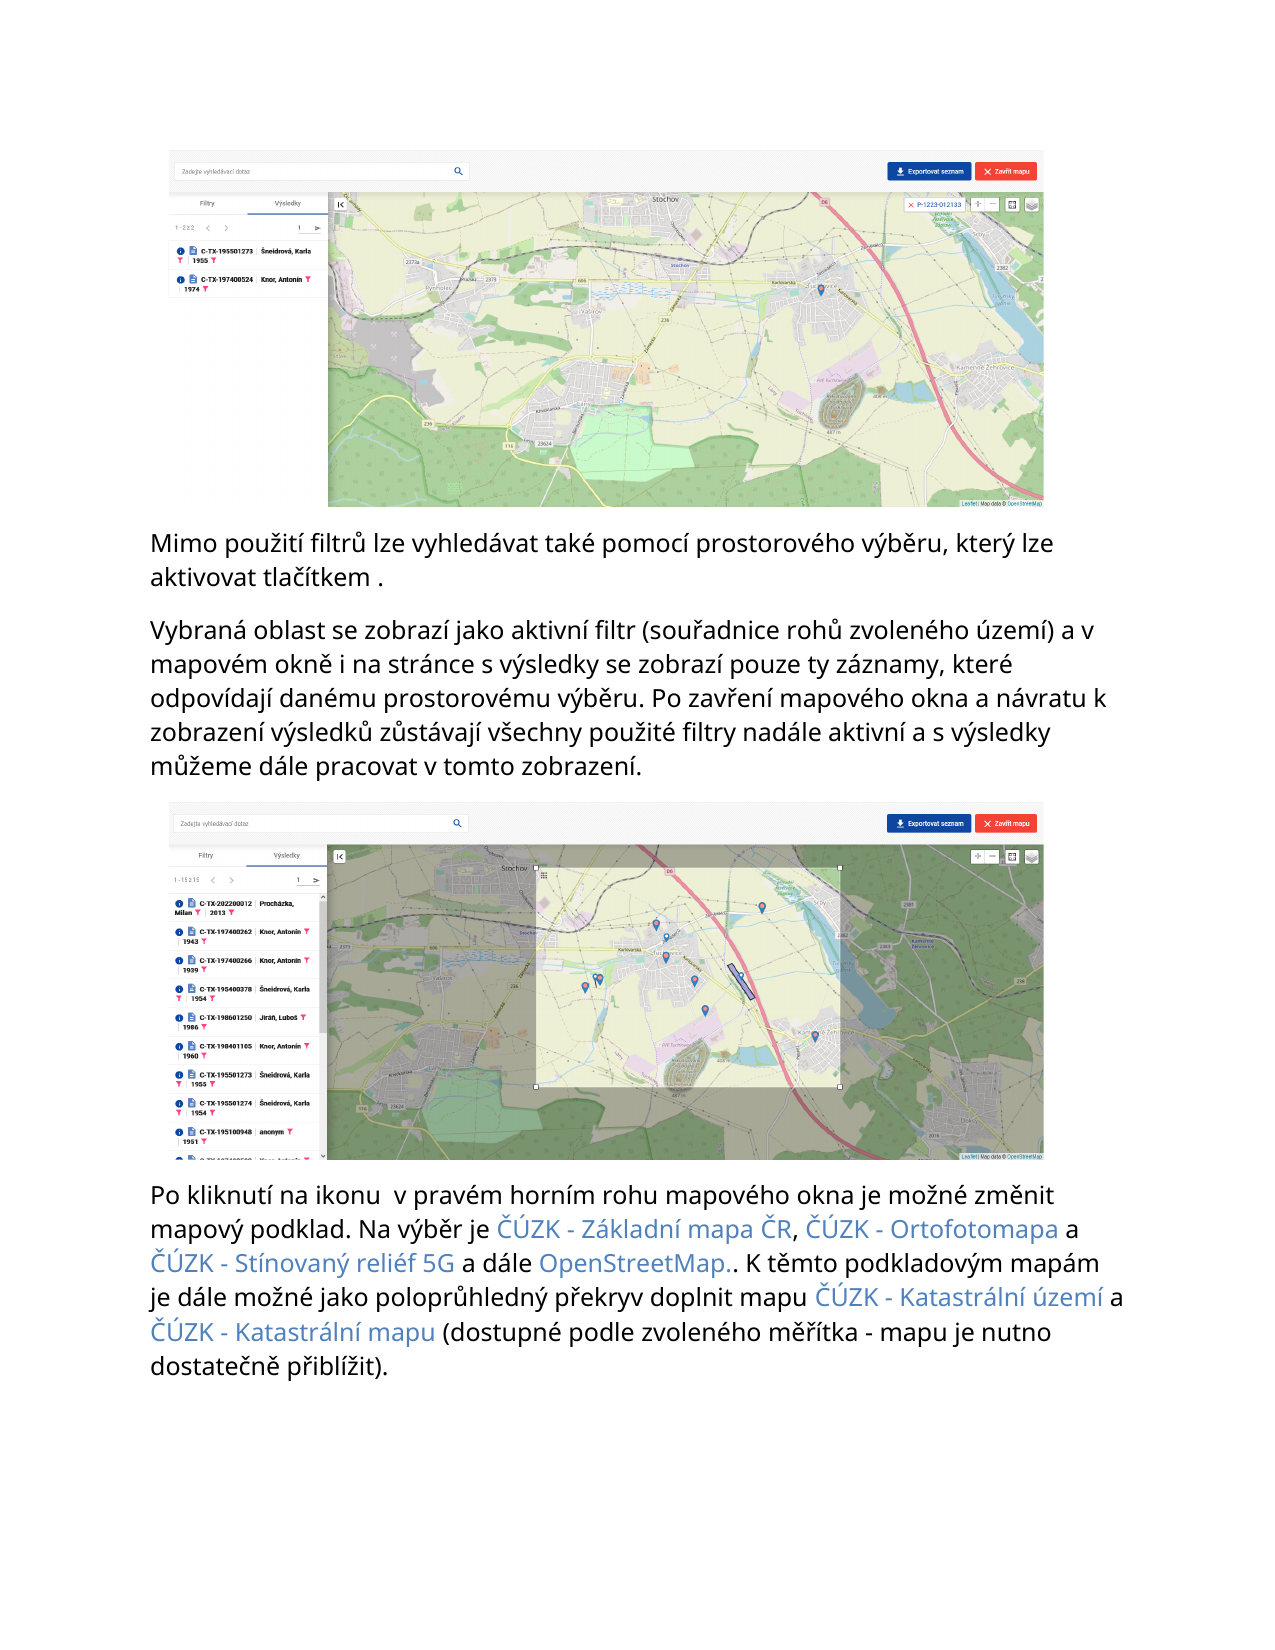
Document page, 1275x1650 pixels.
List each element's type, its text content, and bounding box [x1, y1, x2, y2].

text Vybraná oblast se zobrazí jako aktivní filtr (souřadnice rohů zvoleného území) a v mapovém okně i na stránce s výsledky se zobrazí pouze ty záznamy, které odpovídají danému prostorovému výběru. Po zavření mapového okna a návratu k zobrazení výsledků zůstávají všechny použité filtry nadále aktivní a s výsledky můžeme dále pracovat v tomto zobrazení. [150, 613, 1125, 783]
text Mimo použití filtrů lze vyhledávat také pomocí prostorového výběru, který lze aktivovat tlačítkem . [150, 526, 1125, 594]
picture [168, 150, 1044, 507]
text Po kliknutí na ikonu v pravém horním rohu mapového okna je možné změnit mapový podklad. Na výběr je ČÚZK - Základní mapa ČR, ČÚZK - Ortofotomapa a ČÚZK - Stínovaný reliéf 5G a dále OpenStreetMap.. K těmto podkladovým mapám je dále možné jako poloprůhledný překryv doplnit mapu ČÚZK - Katastrální území a ČÚZK - Katastrální mapu (dostupné podle zvoleného měřítka - mapu je nutno dostatečně přiblížit). [150, 1178, 1125, 1382]
picture [168, 801, 1044, 1160]
